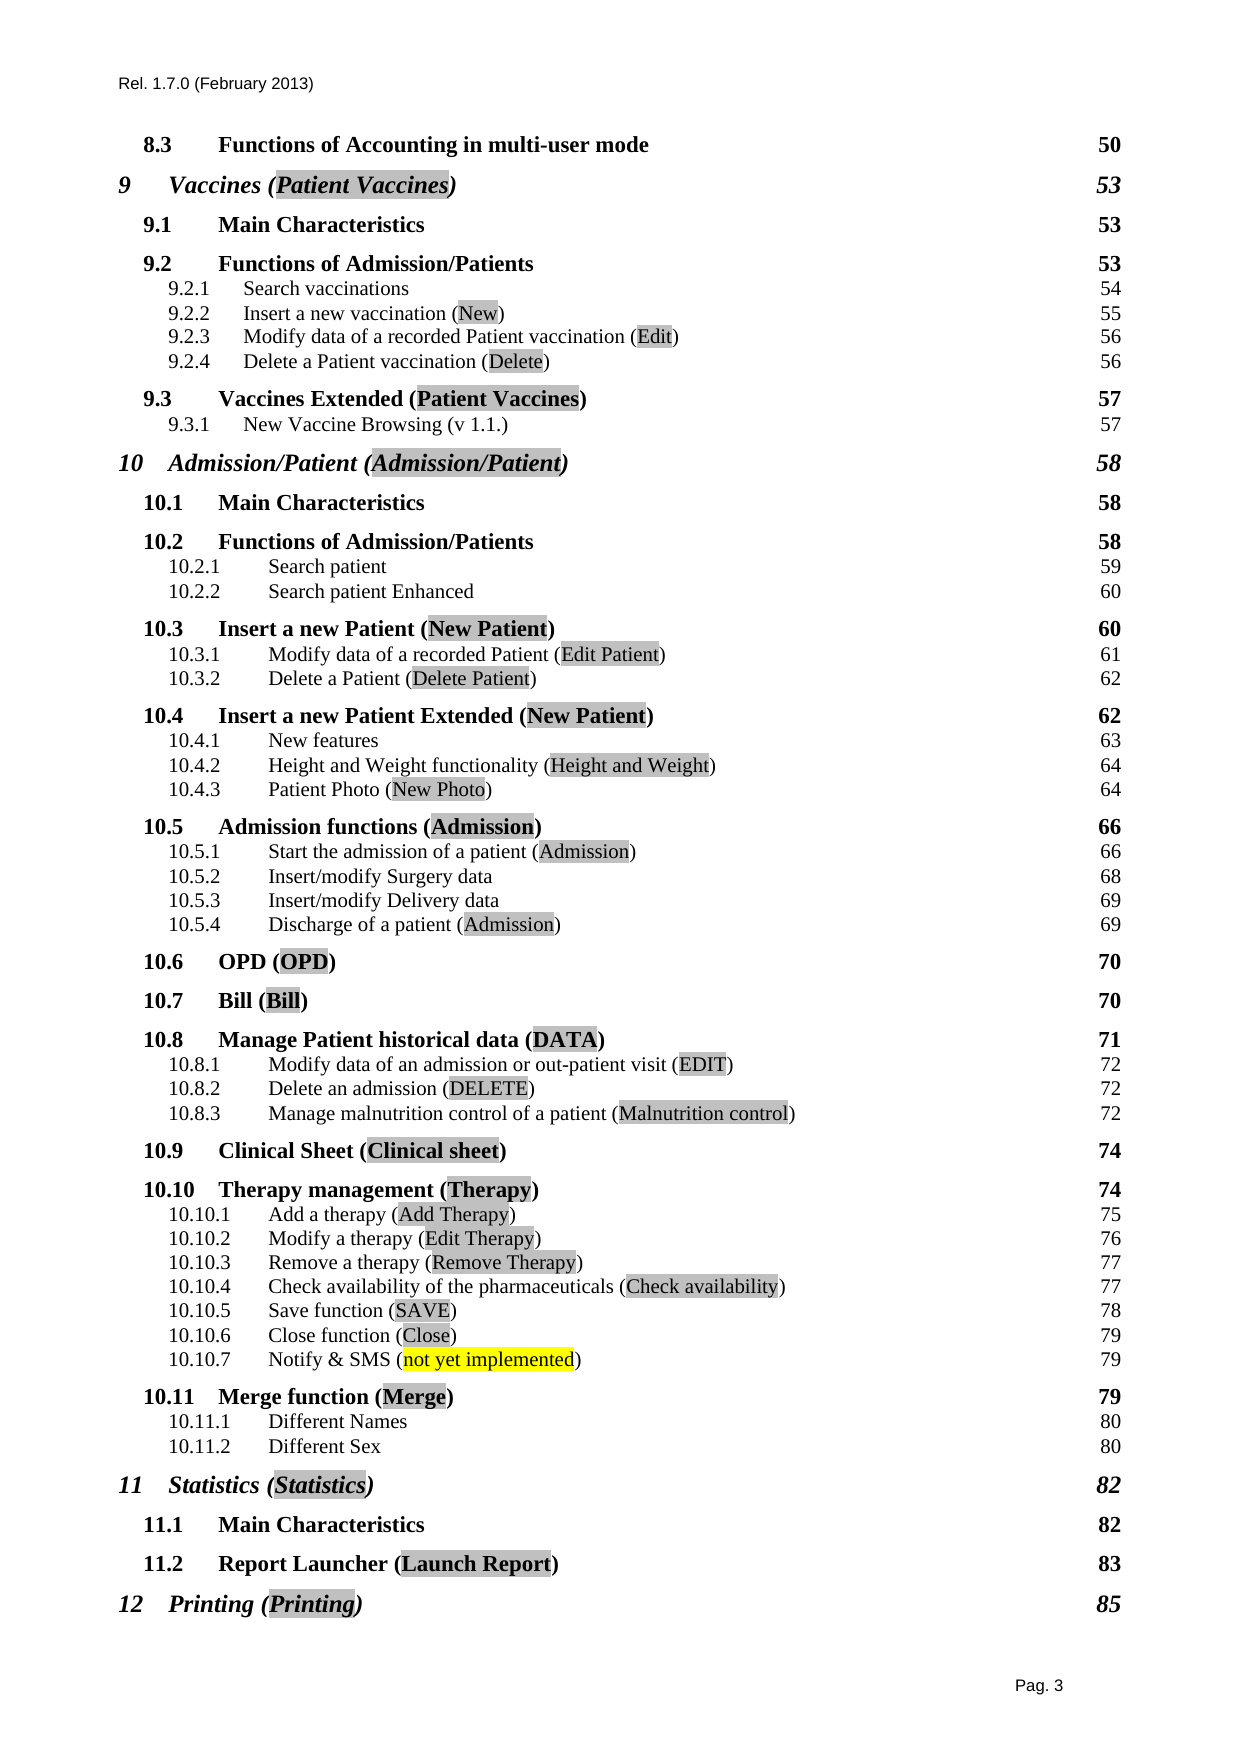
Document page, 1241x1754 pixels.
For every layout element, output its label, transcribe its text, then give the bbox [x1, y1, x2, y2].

text 10.5 Admission functions (Admission) 66 [143, 813, 431, 839]
text 9.2 Functions of Admission/Patients 53 [143, 250, 1122, 276]
text 10.11 Merge function (Merge) 79 [143, 1383, 383, 1409]
text 10.4 Insert a new Patient Extended (New Patient) 62 [143, 702, 527, 728]
text 10.3.2 Delete a Patient (Delete Patient) 62 [529, 666, 1122, 689]
text 12 Printing (Printing) 85 [355, 1589, 1122, 1618]
text 10.5.1 Start the admission of a patient (Admission) 66 [168, 839, 1122, 863]
text 10.11 Merge function (Merge) 79 [446, 1383, 1122, 1409]
text 10 Admission/Patient (Admission/Patient) 58 [561, 448, 1122, 477]
text 10.8.2 Delete an admission (DELETE) 72 [168, 1076, 449, 1100]
text 11.2 Report Launcher (Launch Report) 83 [551, 1550, 1122, 1577]
text 10.4.2 Height and Weight functionality (Height and Weight) 64 [168, 752, 1122, 777]
text 11.1 Main Characteristics 82 [143, 1511, 1122, 1538]
text 11 Statistics (Statistics) 82 [118, 1470, 274, 1499]
text 9.3.1 New Vaccine Browsing (v 1.1.) 57 [168, 411, 1122, 436]
text 10.10.4 Check availability of the pharmaceuticals (Check availability) 77 [168, 1274, 626, 1298]
text 10.2.2 Search patient Enhanced 60 [168, 578, 1122, 603]
text 10.3.1 Modify data of a recorded Patient (Edit Patient) 61 [659, 641, 1122, 666]
text 10.10.3 Remove a therapy (Remove Therapy) 77 [168, 1250, 432, 1274]
text 10.4.1 New features 63 [168, 728, 1122, 752]
text 9 Vaccines (Patient Vaccines) 53 [118, 170, 276, 199]
text 10.5 Admission functions (Admission) 66 [534, 813, 1122, 839]
text 10.6 OPD (OPD) 70 [328, 948, 1122, 974]
text 10.9 Clinical Sheet (Clinical sheet) 74 [499, 1137, 1122, 1163]
text 10.8.1 Modify data of an admission or out-patient visit (EDIT) 72 [168, 1052, 679, 1076]
text 10.10.5 Save function (SAVE) 78 [168, 1298, 1122, 1322]
text 10.10.1 Add a therapy (Add Therapy) 75 [509, 1202, 1122, 1226]
text 10.11.1 Different Names 80 [168, 1409, 1122, 1433]
text 9.2.1 Search vaccinations 54 [168, 276, 1122, 300]
text 10.10.1 Add a therapy (Add Therapy) 75 [168, 1202, 398, 1226]
text 10.10.6 Close function (Close) 79 [168, 1322, 1122, 1347]
text 9.2.3 Modify data of a recorded Patient vaccination (Edit) 56 [168, 324, 1122, 348]
text 10.3 Insert a new Patient (New Patient) 60 [143, 615, 428, 641]
text 10.3.1 Modify data of a recorded Patient (Edit Patient) 61 [168, 641, 561, 666]
text 10.3 Insert a new Patient (New Patient) 60 [547, 615, 1122, 641]
text 9.2.4 Delete a Patient vaccination (Delete) 56 [168, 348, 1122, 373]
text 10.8.2 Delete an admission (DELETE) 72 [528, 1076, 1122, 1100]
text 10.8.3 Manage malnutrition control of a patient (Malnutrition control) 72 [168, 1100, 619, 1124]
text 10.2 Functions of Admission/Patients 58 [143, 528, 1122, 554]
text 10.10 Therapy management (Therapy) 74 [531, 1176, 1122, 1202]
text 10.5.3 Insert/modify Delivery data 69 [168, 888, 1122, 912]
text 12 Printing (Printing) 85 [118, 1589, 269, 1618]
text 11 Statistics (Statistics) 82 [366, 1470, 1122, 1499]
text 10.7 Bill (Bill) 70 [143, 987, 266, 1013]
text 10.4.3 Patient Photo (New Photo) 64 [485, 777, 1122, 801]
text 9.3 Vaccines Extended (Patient Vaccines) 57 [143, 385, 417, 411]
text 10 Admission/Patient (Admission/Patient) 58 [118, 448, 372, 477]
text 10.10.7 Notify & SMS (not yet implemented) 79 [168, 1347, 403, 1371]
text 10.8.3 Manage malnutrition control of a patient (Malnutrition control) 72 [788, 1100, 1122, 1124]
text 10.4 Insert a new Patient Extended (New Patient) 62 [646, 702, 1122, 728]
text 10.10.2 Modify a therapy (Edit Therapy) 76 [534, 1226, 1122, 1250]
text 8.3 Functions of Accounting in multi-user mode 50 [143, 131, 1122, 157]
text 10.2.1 Search patient 59 [168, 554, 1122, 578]
text 10.5.4 Discharge of a patient (Admission) 69 [168, 912, 464, 936]
text 10.1 Main Characteristics 58 [143, 489, 1122, 516]
text 10.10.2 Modify a therapy (Edit Therapy) 76 [168, 1226, 425, 1250]
text 11.2 Report Launcher (Launch Report) 83 [143, 1550, 401, 1577]
text 10.10.4 Check availability of the pharmaceuticals (Check availability) 77 [778, 1274, 1122, 1298]
text 10.4.3 Patient Photo (New Photo) 64 [168, 777, 392, 801]
text 10.5.4 Discharge of a patient (Admission) 69 [554, 912, 1122, 936]
text 9 Vaccines (Patient Vaccines) 53 [449, 170, 1122, 199]
text 10.3.2 Delete a Patient (Delete Patient) 62 [168, 666, 412, 689]
text 10.10.3 Remove a therapy (Remove Therapy) 77 [576, 1250, 1122, 1274]
text 10.7 Bill (Bill) 70 [300, 987, 1122, 1013]
text 10.8 Manage Patient historical data (DATA) 71 [143, 1026, 533, 1052]
text 9.3 Vaccines Extended (Patient Vaccines) 57 [579, 385, 1122, 411]
text 9.1 Main Characteristics 53 [143, 211, 1122, 237]
text 10.10 Therapy management (Therapy) 74 [143, 1176, 447, 1202]
text 9.2.2 Insert a new vaccination (New) 55 [168, 300, 458, 324]
text 10.5.2 Insert/modify Surgery data 68 [168, 863, 1122, 888]
text 10.9 Clinical Sheet (Clinical sheet) 74 [143, 1137, 367, 1163]
text 10.11.2 Different Sex 80 [168, 1433, 1122, 1458]
text 10.10.7 Notify & SMS (not yet implemented) 79 [574, 1347, 1122, 1371]
text 10.8 Manage Patient historical data (DATA) 71 [597, 1026, 1122, 1052]
text 10.6 OPD (OPD) 70 [143, 948, 280, 974]
text 10.8.1 Modify data of an admission or out-patient visit (EDIT) 72 [726, 1052, 1122, 1076]
text 9.2.2 Insert a new vaccination (New) 55 [498, 300, 1122, 324]
